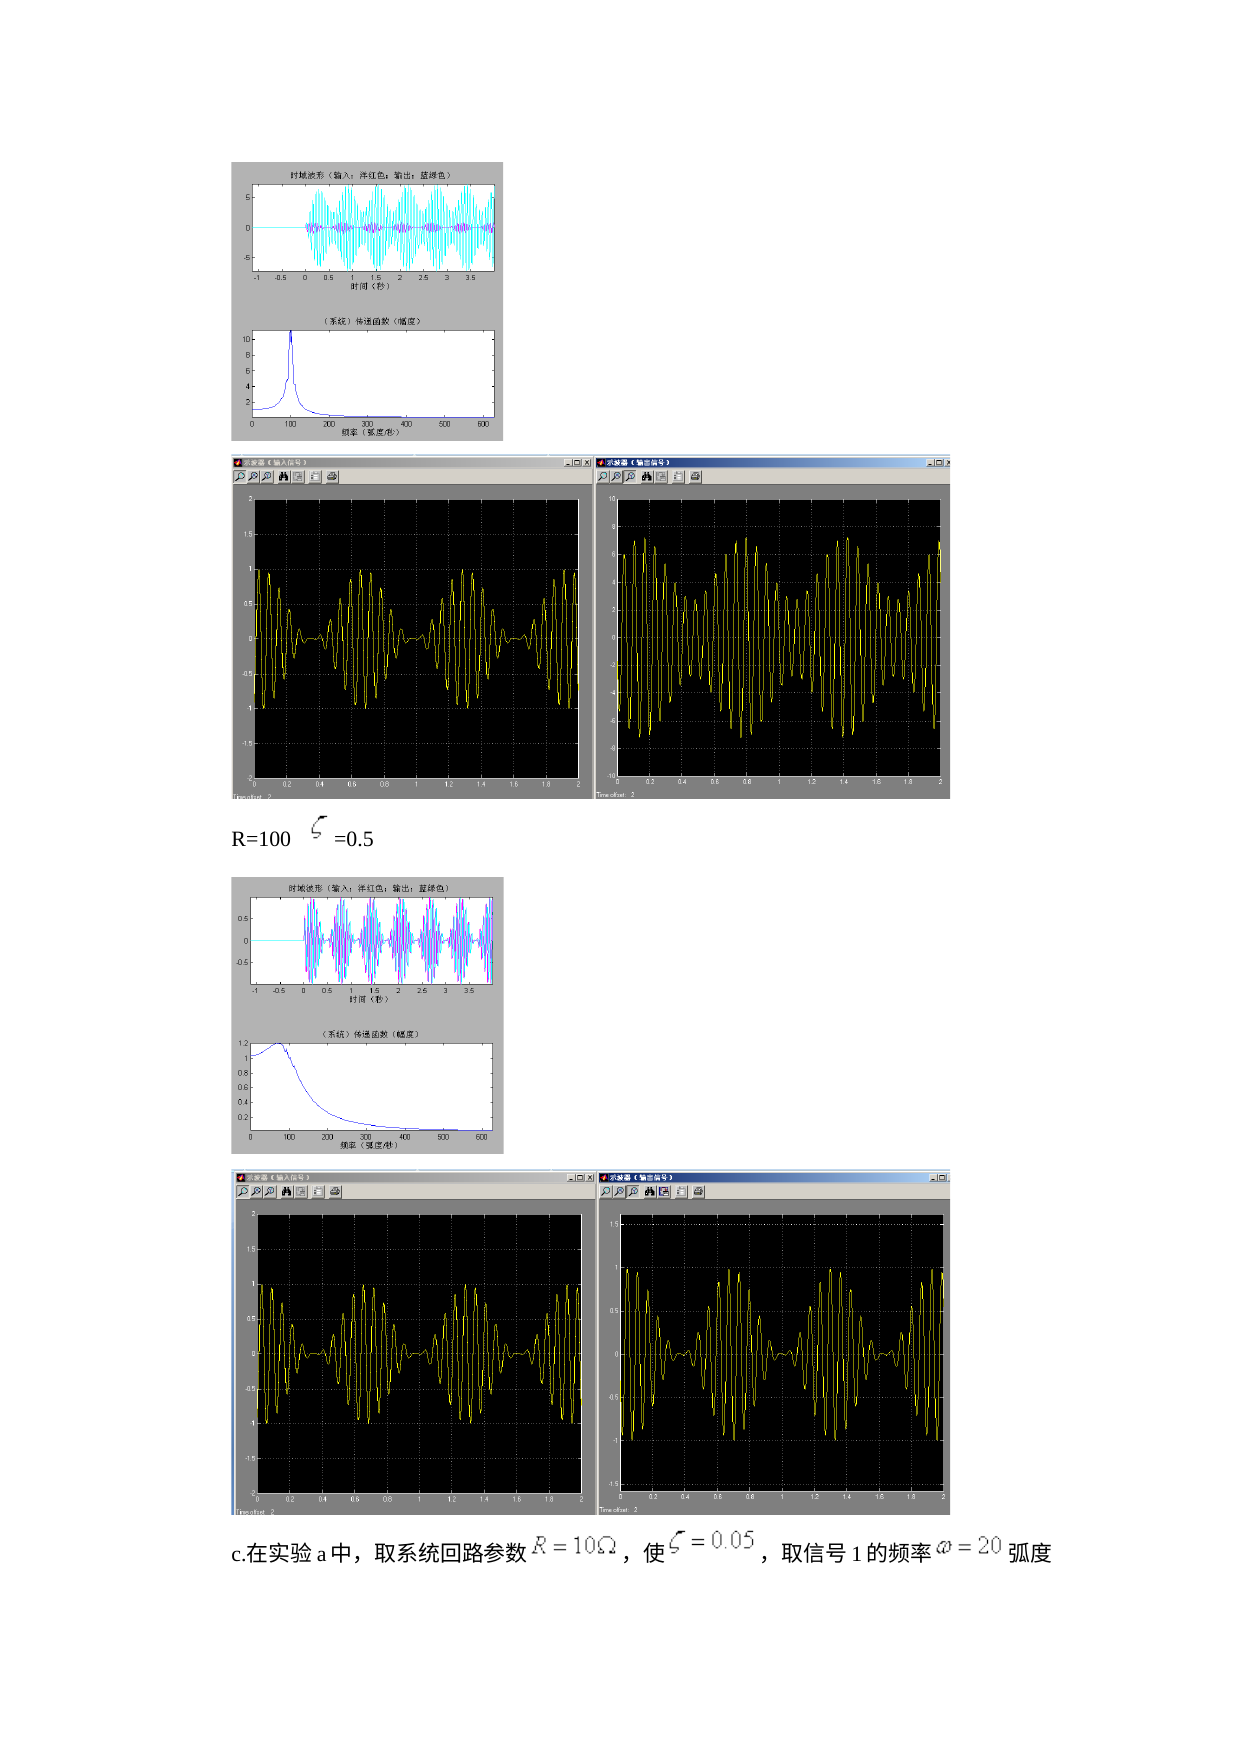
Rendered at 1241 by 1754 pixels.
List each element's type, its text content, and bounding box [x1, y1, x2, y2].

picture [231, 162, 504, 441]
text R=100 =0.5 [187, 812, 1053, 877]
picture [932, 1530, 1009, 1562]
picture [231, 1169, 951, 1515]
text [187, 1527, 1053, 1592]
picture [527, 1530, 622, 1562]
picture [231, 877, 504, 1154]
picture [665, 1527, 759, 1562]
picture [231, 454, 951, 799]
picture [307, 812, 334, 847]
